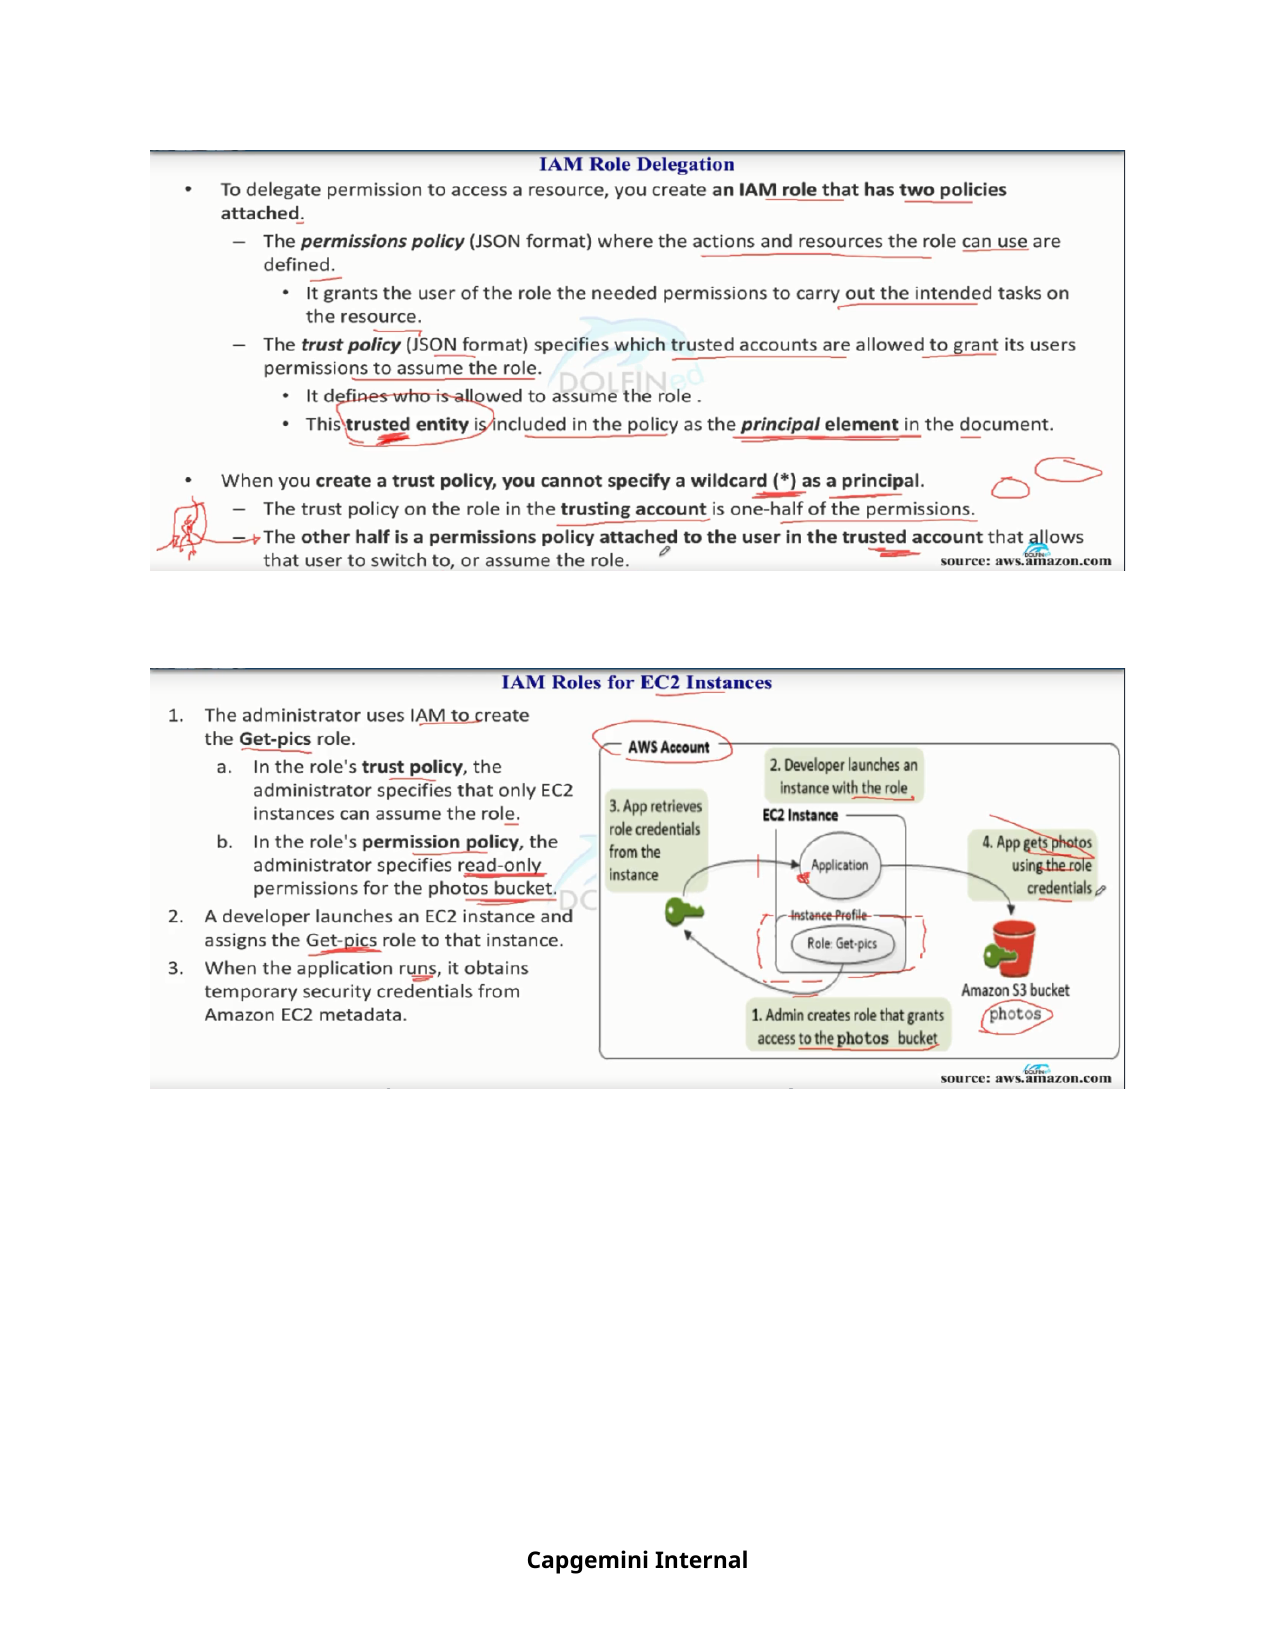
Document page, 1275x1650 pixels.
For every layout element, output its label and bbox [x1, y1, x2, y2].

picture [150, 668, 1125, 1089]
picture [150, 150, 1125, 571]
